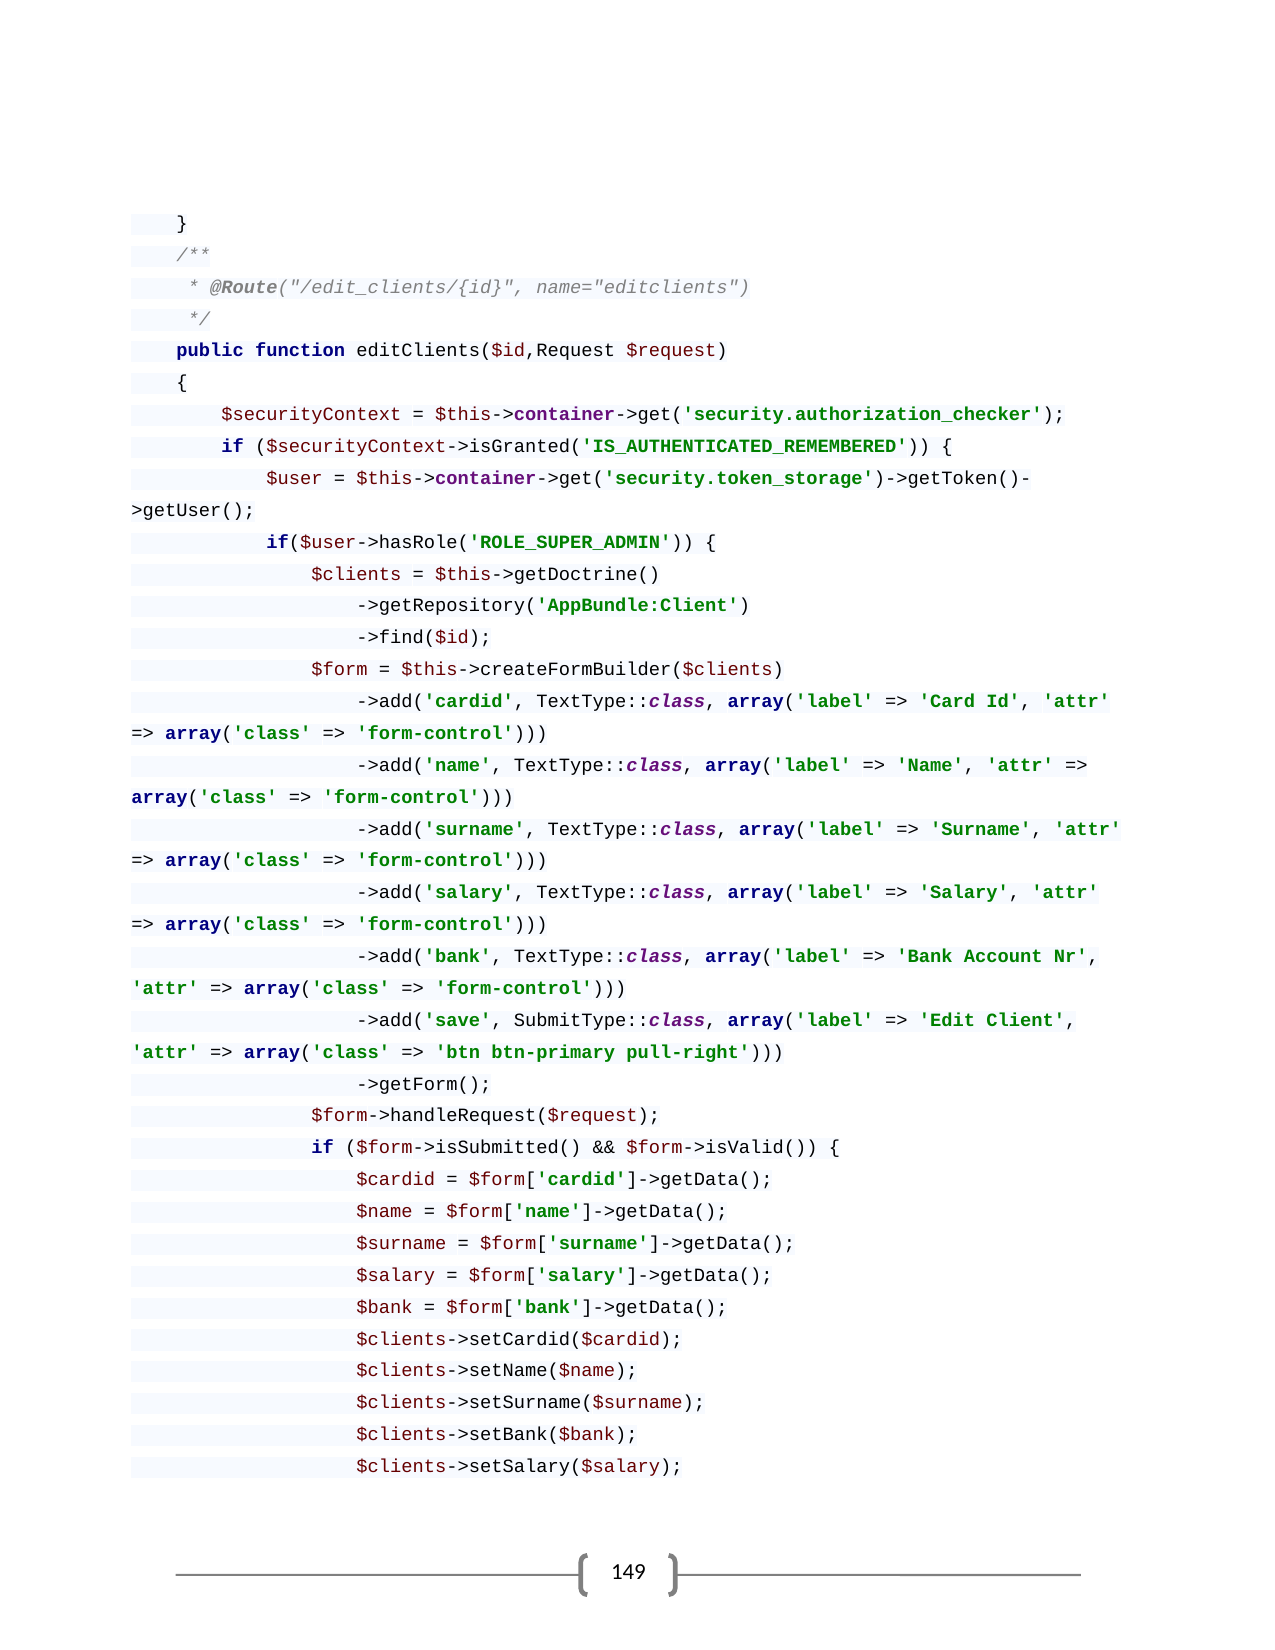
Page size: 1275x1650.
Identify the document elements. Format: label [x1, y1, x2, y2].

text [131, 150, 1125, 1478]
